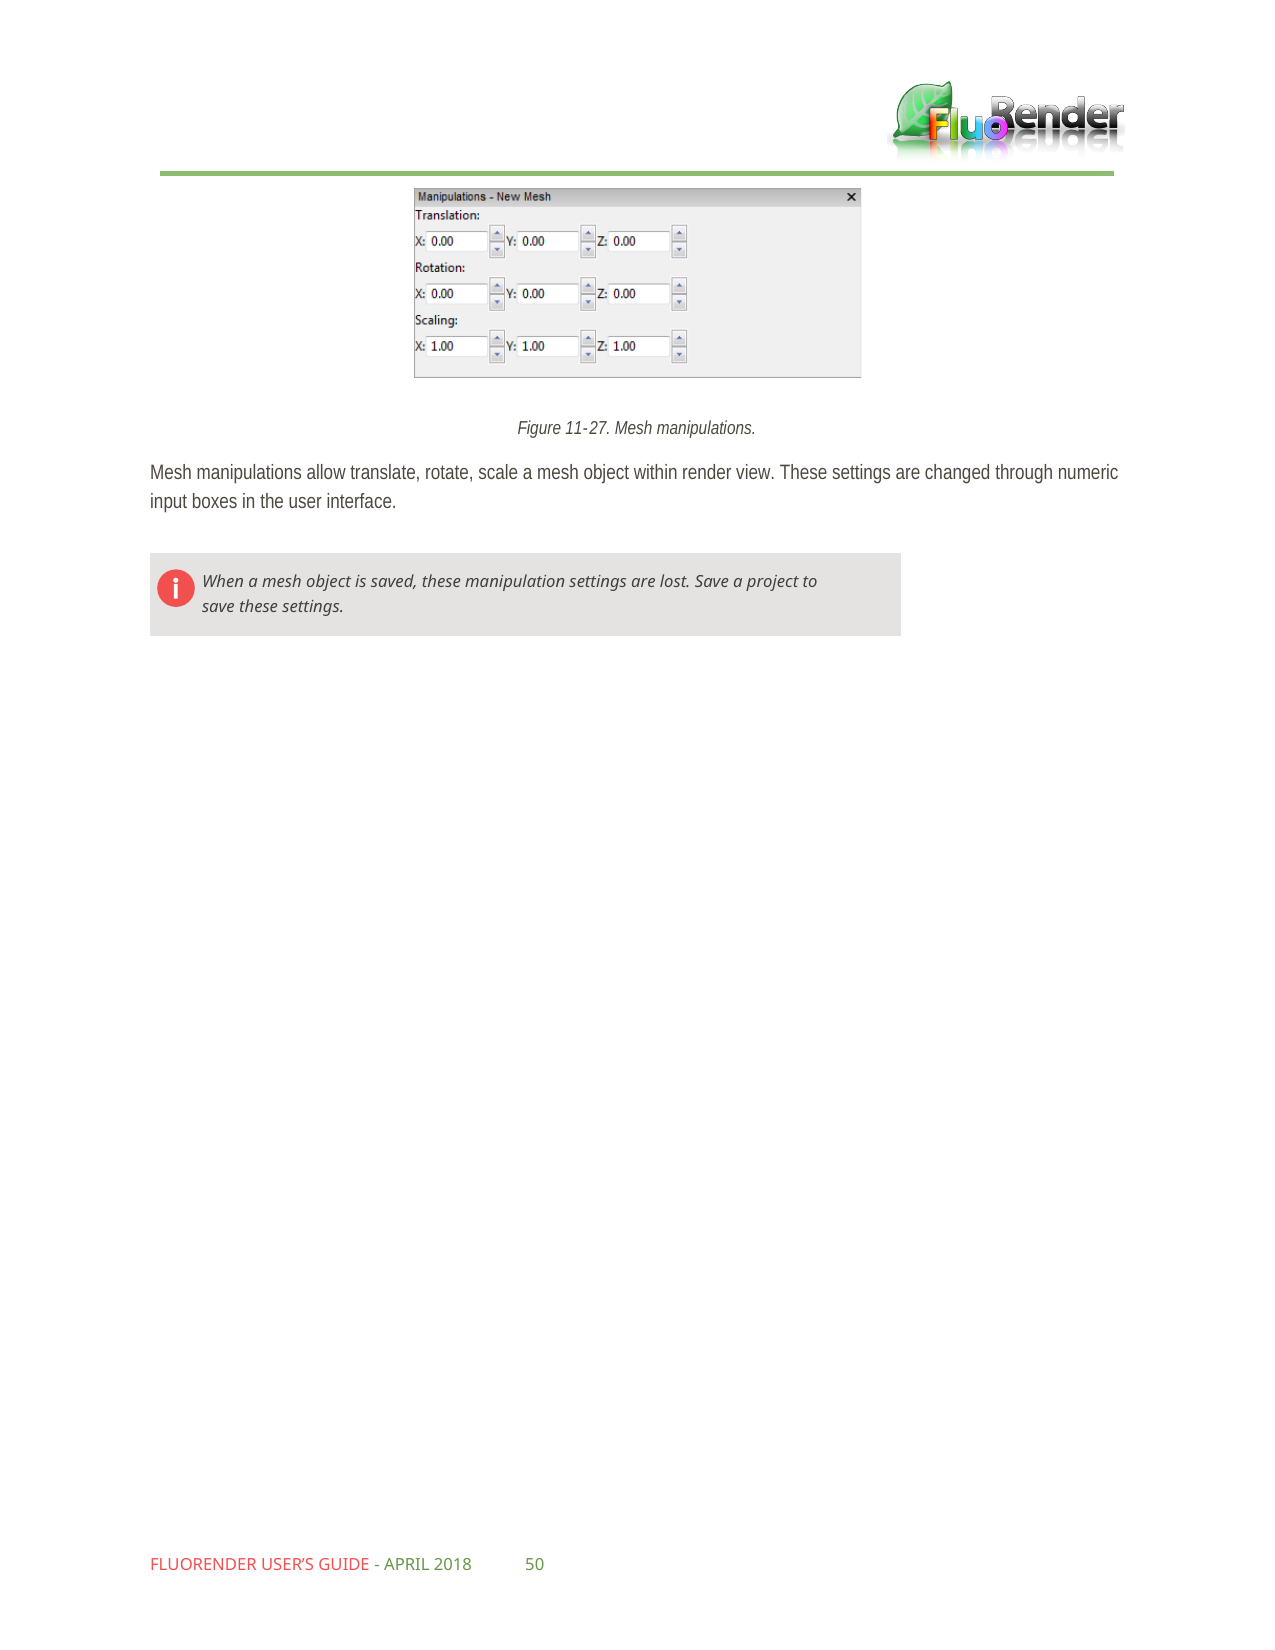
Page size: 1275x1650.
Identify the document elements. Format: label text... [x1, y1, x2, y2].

table_header [150, 553, 202, 636]
picture [414, 188, 862, 378]
table_header When a mesh object is saved, these manipulation settings are lost. Save a project to save these settings. [202, 553, 901, 636]
picture [887, 75, 1125, 165]
text Mesh manipulations allow translate, rotate, scale a mesh object within render view. These settings are changed through numeric input boxes in the user interface. [150, 459, 1125, 513]
